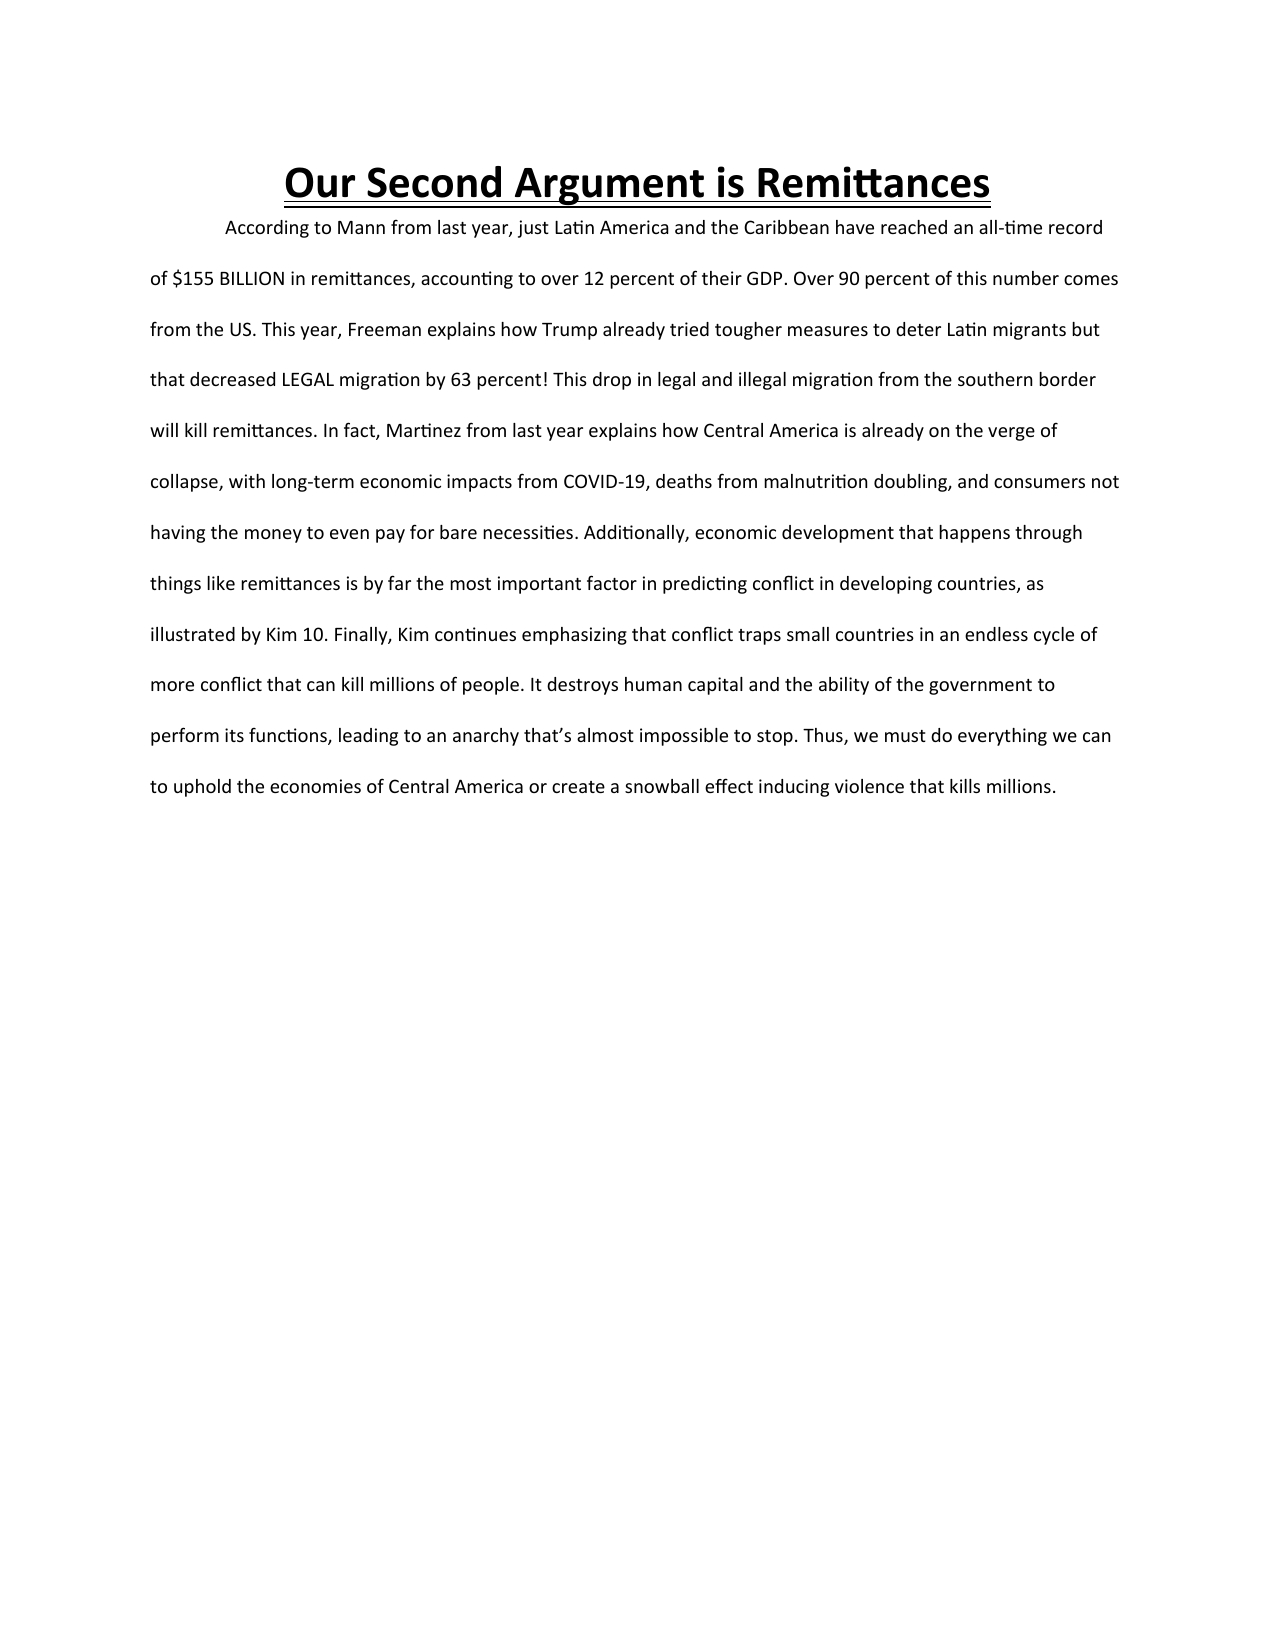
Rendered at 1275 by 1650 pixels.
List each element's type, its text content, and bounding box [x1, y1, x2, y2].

text According to Mann from last year, just Latin America and the Caribbean have reached an all-time record of $155 BILLION in remittances, accounting to over 12 percent of their GDP. Over 90 percent of this number comes from the US. This year, Freeman explains how Trump already tried tougher measures to deter Latin migrants but that decreased LEGAL migration by 63 percent! This drop in legal and illegal migration from the southern border will kill remittances. In fact, Martinez from last year explains how Central America is already on the verge of collapse, with long-term economic impacts from COVID-19, deaths from malnutrition doubling, and consumers not having the money to even pay for bare necessities. Additionally, economic development that happens through things like remittances is by far the most important factor in predicting conflict in developing countries, as illustrated by Kim 10. Finally, Kim continues emphasizing that conflict traps small countries in an endless cycle of more conflict that can kill millions of people. It destroys human capital and the ability of the government to perform its functions, leading to an anarchy that’s almost impossible to stop. Thus, we must do everything we can to uphold the economies of Central America or create a snowball effect inducing violence that kills millions. [150, 214, 1125, 799]
subtitle Our Second Argument is Remittances [150, 154, 1125, 210]
